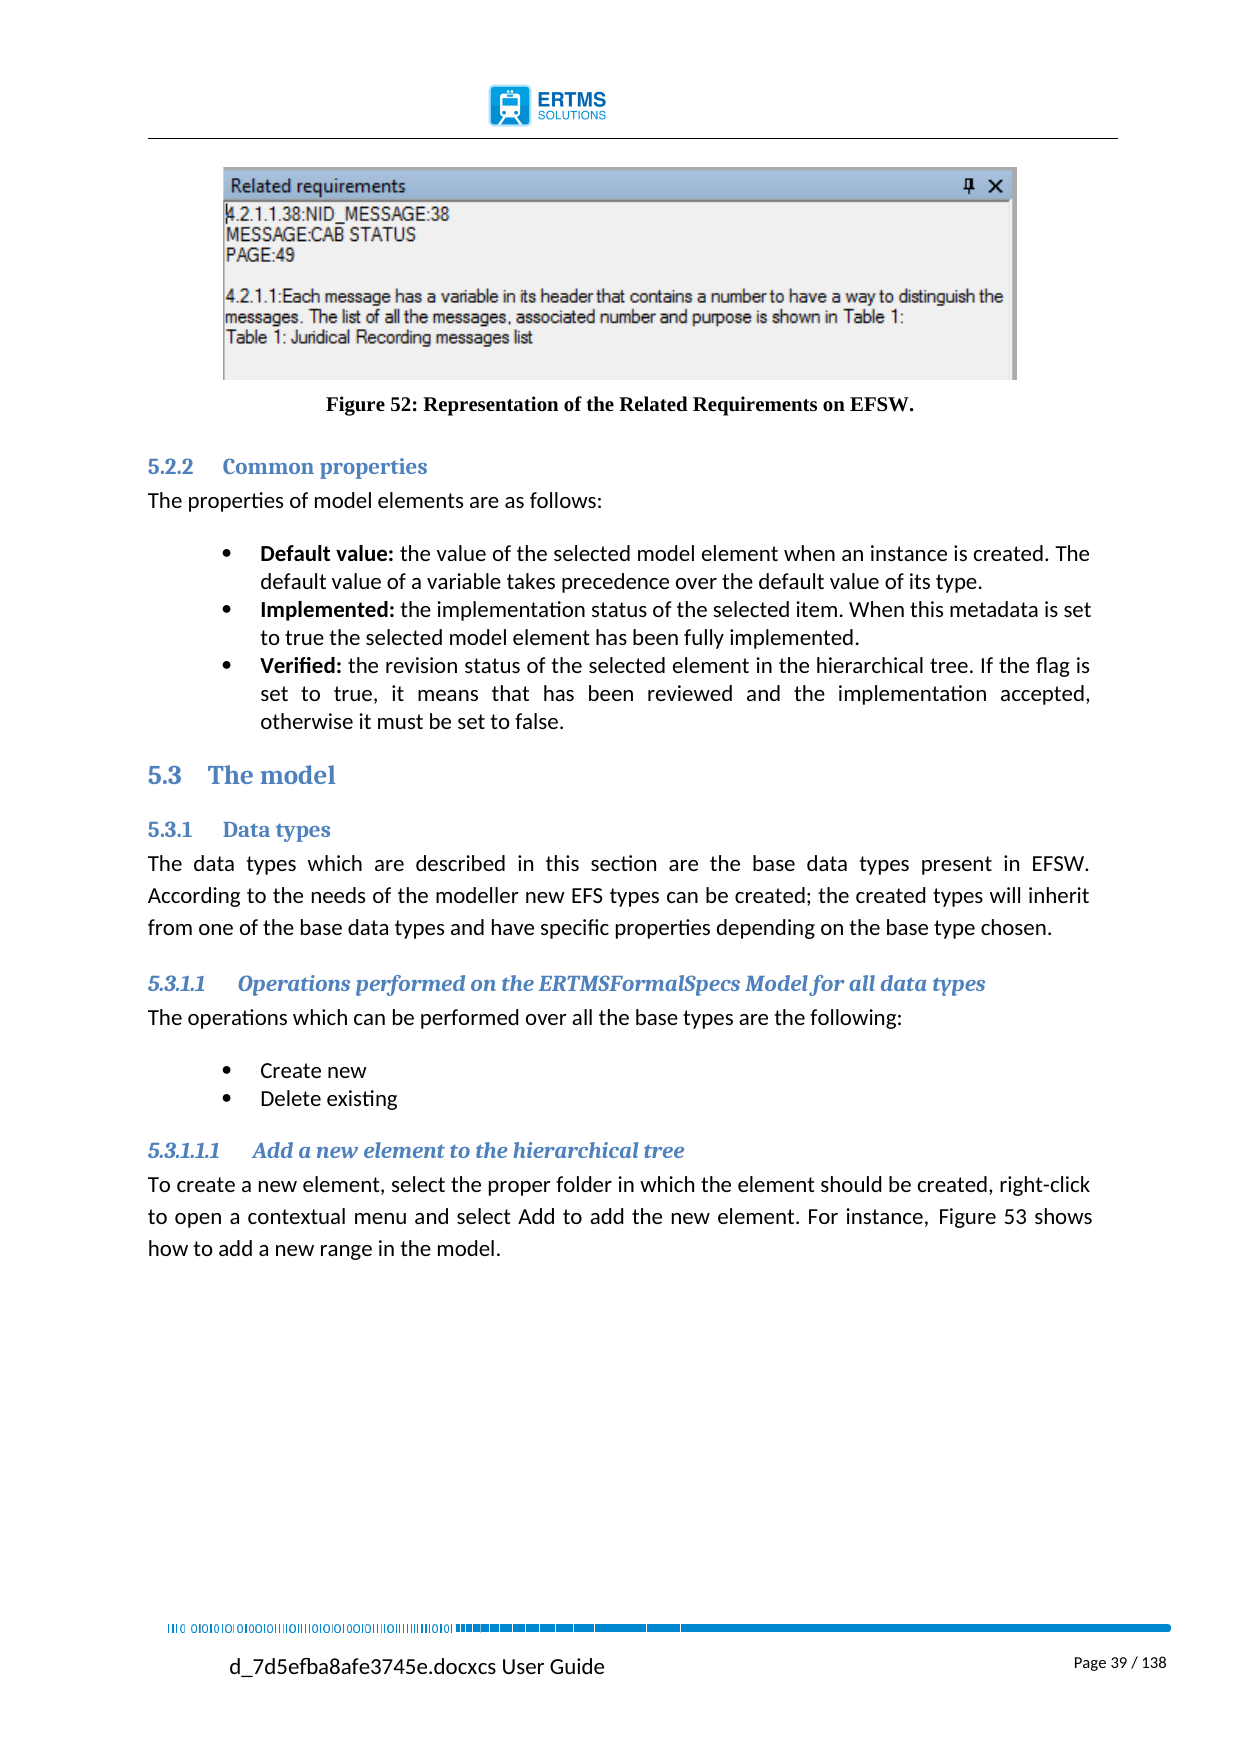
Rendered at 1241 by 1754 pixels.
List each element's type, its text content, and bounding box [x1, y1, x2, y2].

picture [477, 73, 617, 138]
subtitle Operations performed on the ERTMSFormalSpecs Model for all data types [148, 971, 1093, 997]
picture [223, 167, 1017, 380]
list Create new [223, 1056, 1093, 1084]
text Figure 52: Representation of the Related Requirements on EFSW. [148, 392, 1093, 416]
text To create a new element, select the proper folder in which the element should be created, right-click to open a contextual menu and select Add to add the new element. For instance, Figure 53 shows how to add a new range in the model. [148, 1170, 1093, 1262]
subtitle The model [148, 760, 1093, 792]
list Default value: the value of the selected model element when an instance is created. The default value of a variable takes precedence over the default value of its type. [223, 539, 1093, 595]
list Implemented: the implementation status of the selected item. When this metadata is set to true the selected model element has been fully implemented. [223, 595, 1093, 651]
list Delete existing [223, 1084, 1093, 1112]
text The properties of model elements are as follows: [148, 486, 1093, 514]
subtitle Common properties [148, 454, 1093, 480]
list Verified: the revision status of the selected element in the hierarchical tree. If the flag is set to true, it means that has been reviewed and the implementation accepted, otherwise it must be set to false. [223, 651, 1093, 735]
subtitle Add a new element to the hierarchical tree [148, 1137, 1093, 1164]
text The data types which are described in this section are the base data types present in EFSW. According to the needs of the modeller new EFS types can be created; the created types will inherit from one of the base data types and have specific properties depending on the base type chosen. [148, 849, 1093, 942]
subtitle Data types [148, 817, 1093, 843]
text The operations which can be performed over all the base types are the following: [148, 1003, 1093, 1031]
picture [167, 1624, 1171, 1633]
